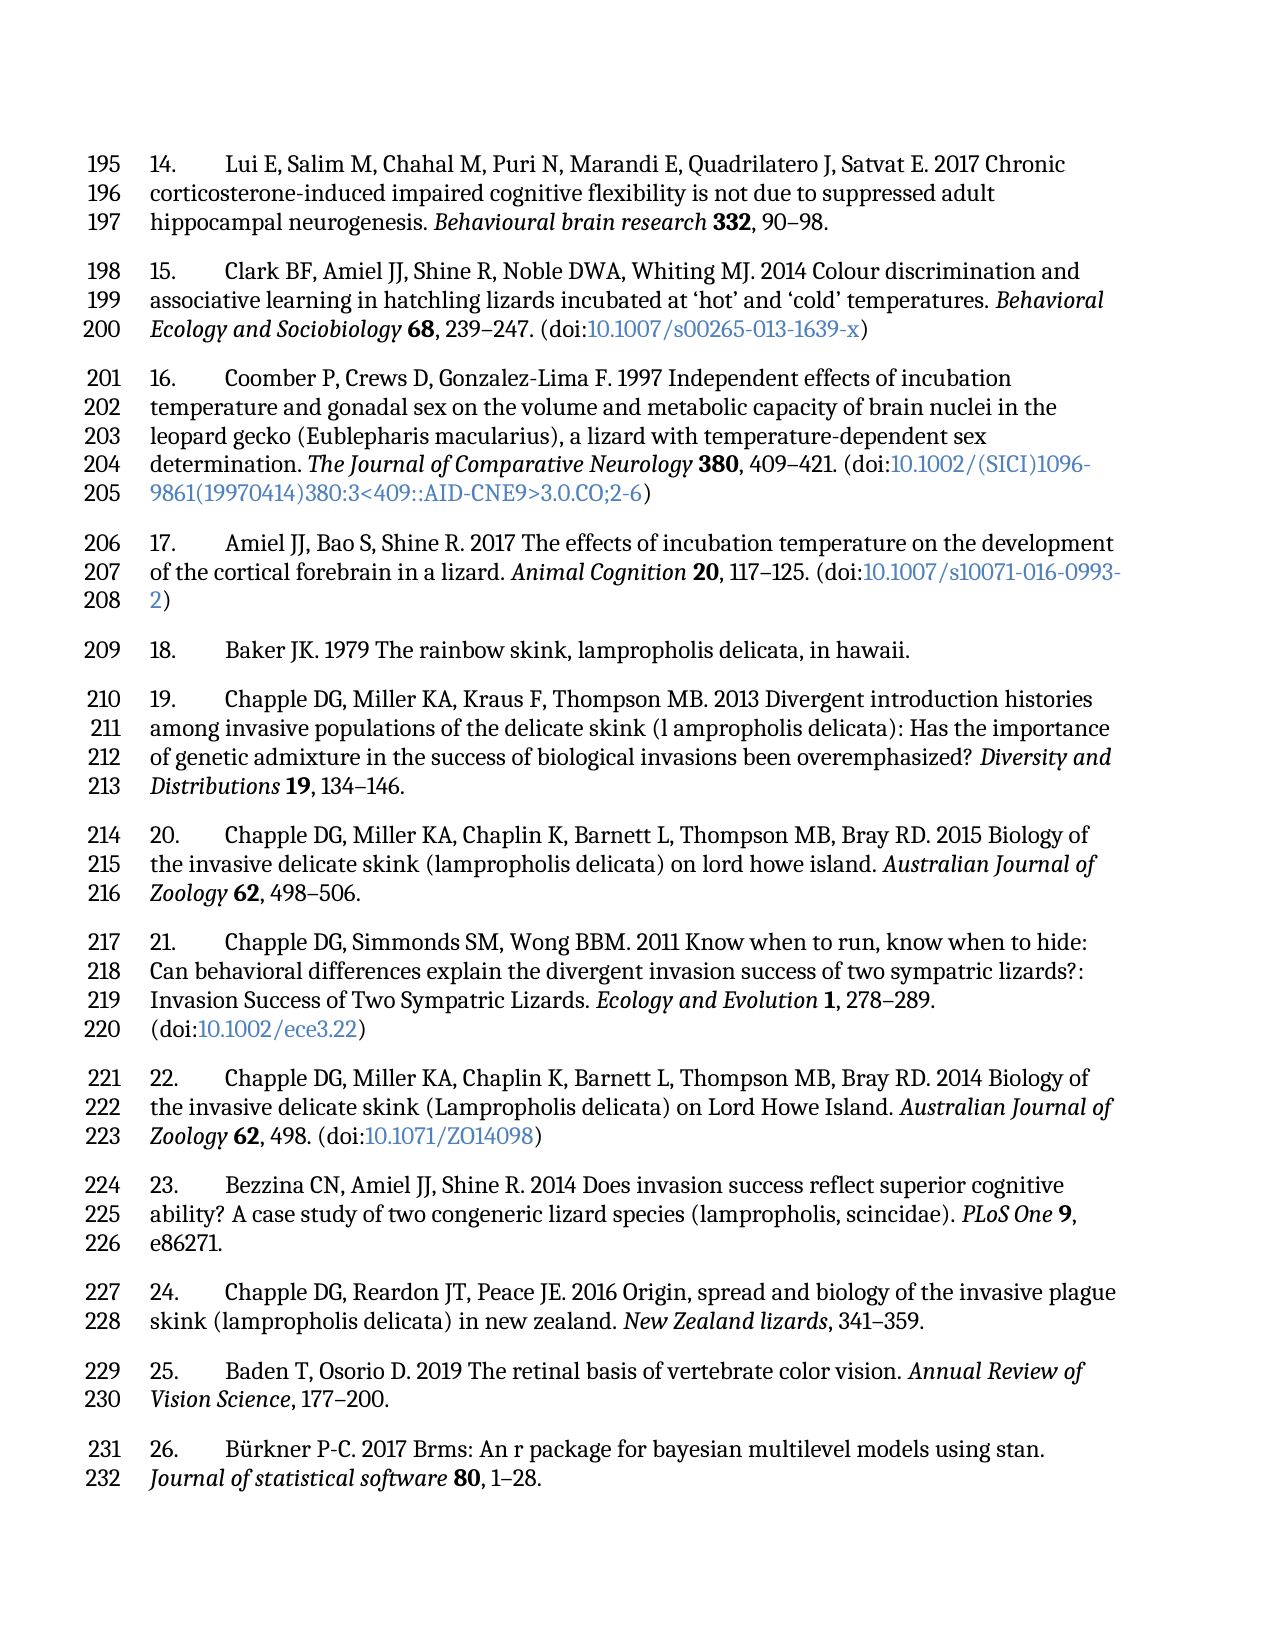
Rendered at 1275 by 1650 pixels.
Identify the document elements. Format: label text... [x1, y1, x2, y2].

text 25. Baden T, Osorio D. 2019 The retinal basis of vertebrate color vision. Annual Review of Vision Science, 177–200. [150, 1357, 1125, 1414]
text 22. Chapple DG, Miller KA, Chaplin K, Barnett L, Thompson MB, Bray RD. 2014 Biology of the invasive delicate skink (Lampropholis delicata) on Lord Howe Island. Australian Journal of Zoology 62, 498. (doi:10.1071/ZO14098) [150, 1064, 1125, 1150]
text 23. Bezzina CN, Amiel JJ, Shine R. 2014 Does invasion success reflect superior cognitive ability? A case study of two congeneric lizard species (lampropholis, scincidae). PLoS One 9, e86271. [150, 1171, 1125, 1257]
text 19. Chapple DG, Miller KA, Kraus F, Thompson MB. 2013 Divergent introduction histories among invasive populations of the delicate skink (l ampropholis delicata): Has the importance of genetic admixture in the success of biological invasions been overemphasized? Diversity and Distributions 19, 134–146. [150, 685, 1125, 800]
text 20. Chapple DG, Miller KA, Chaplin K, Barnett L, Thompson MB, Bray RD. 2015 Biology of the invasive delicate skink (lampropholis delicata) on lord howe island. Australian Journal of Zoology 62, 498–506. [150, 821, 1125, 907]
text 21. Chapple DG, Simmonds SM, Wong BBM. 2011 Know when to run, know when to hide: Can behavioral differences explain the divergent invasion success of two sympatric lizards?: Invasion Success of Two Sympatric Lizards. Ecology and Evolution 1, 278–289. (doi:10.1002/ece3.22) [150, 928, 1125, 1043]
text 24. Chapple DG, Reardon JT, Peace JE. 2016 Origin, spread and biology of the invasive plague skink (lampropholis delicata) in new zealand. New Zealand lizards, 341–359. [150, 1278, 1125, 1336]
text 15. Clark BF, Amiel JJ, Shine R, Noble DWA, Whiting MJ. 2014 Colour discrimination and associative learning in hatchling lizards incubated at ‘hot’ and ‘cold’ temperatures. Behavioral Ecology and Sociobiology 68, 239–247. (doi:10.1007/s00265-013-1639-x) [150, 257, 1125, 343]
text 18. Baker JK. 1979 The rainbow skink, lampropholis delicata, in hawaii. [150, 636, 1125, 664]
text 14. Lui E, Salim M, Chahal M, Puri N, Marandi E, Quadrilatero J, Satvat E. 2017 Chronic corticosterone-induced impaired cognitive flexibility is not due to suppressed adult hippocampal neurogenesis. Behavioural brain research 332, 90–98. [150, 150, 1125, 236]
text 17. Amiel JJ, Bao S, Shine R. 2017 The effects of incubation temperature on the development of the cortical forebrain in a lizard. Animal Cognition 20, 117–125. (doi:10.1007/s10071-016-0993-2) [150, 529, 1125, 615]
text 26. Bürkner P-C. 2017 Brms: An r package for bayesian multilevel models using stan. Journal of statistical software 80, 1–28. [150, 1435, 1125, 1492]
text 16. Coomber P, Crews D, Gonzalez-Lima F. 1997 Independent effects of incubation temperature and gonadal sex on the volume and metabolic capacity of brain nuclei in the leopard gecko (Eublepharis macularius), a lizard with temperature-dependent sex determination. The Journal of Comparative Neurology 380, 409–421. (doi:10.1002/(SICI)1096-9861(19970414)380:3<409::AID-CNE9>3.0.CO;2-6) [150, 364, 1125, 508]
